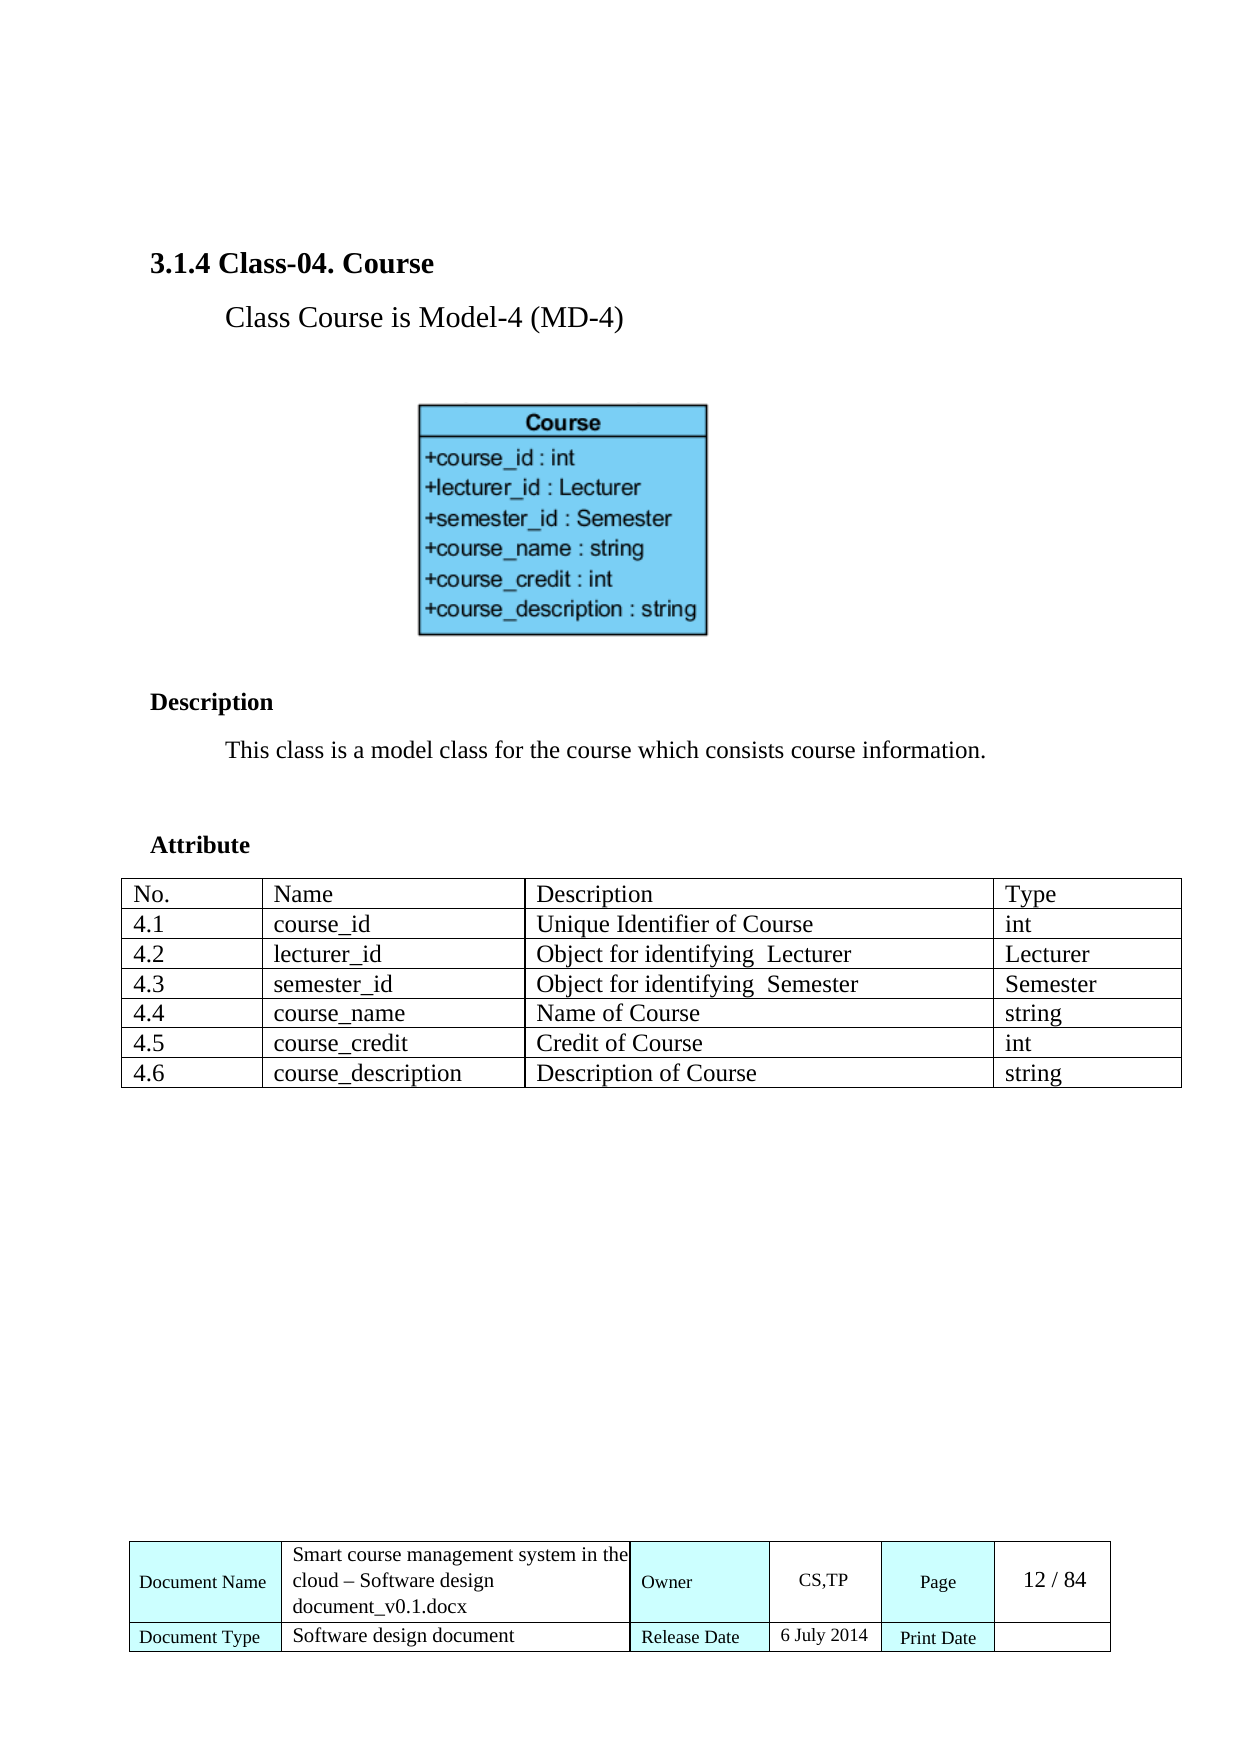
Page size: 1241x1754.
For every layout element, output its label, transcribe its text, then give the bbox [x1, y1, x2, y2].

table_header Type [994, 879, 1181, 908]
table_cell Name of Course [526, 999, 993, 1027]
table_cell Description of Course [526, 1058, 993, 1087]
table_cell Object for identifying Lecturer [526, 939, 993, 968]
table_cell Semester [994, 969, 1181, 997]
table_cell course_description [263, 1058, 524, 1087]
table_cell int [994, 909, 1181, 938]
table_cell int [994, 1028, 1181, 1057]
table_cell 4.6 [122, 1058, 262, 1087]
table_cell Object for identifying Semester [526, 969, 993, 997]
text Attribute [150, 831, 1090, 859]
table_cell course_credit [263, 1028, 524, 1057]
table_cell 4.2 [122, 939, 262, 968]
table_cell lecturer_id [263, 939, 524, 968]
table_header Name [263, 879, 524, 908]
text This class is a model class for the course which consists course information. [150, 735, 1090, 764]
table_cell semester_id [263, 969, 524, 997]
table_cell 4.1 [122, 909, 262, 938]
table_cell Unique Identifier of Course [526, 909, 993, 938]
table_header Description [526, 879, 993, 908]
table_cell 4.5 [122, 1028, 262, 1057]
table_cell 4.3 [122, 969, 262, 997]
table_cell Credit of Course [526, 1028, 993, 1057]
text Description [150, 687, 1090, 716]
table_cell string [994, 1058, 1181, 1087]
table_cell Lecturer [994, 939, 1181, 968]
text 3.1.4 Class-04. Course [150, 245, 1090, 280]
table_cell course_id [263, 909, 524, 938]
table_header No. [122, 879, 262, 908]
table_cell course_name [263, 999, 524, 1027]
picture [400, 402, 729, 657]
table_cell string [994, 999, 1181, 1027]
table_cell 4.4 [122, 999, 262, 1027]
text Class Course is Model-4 (MD-4) [150, 299, 1090, 334]
